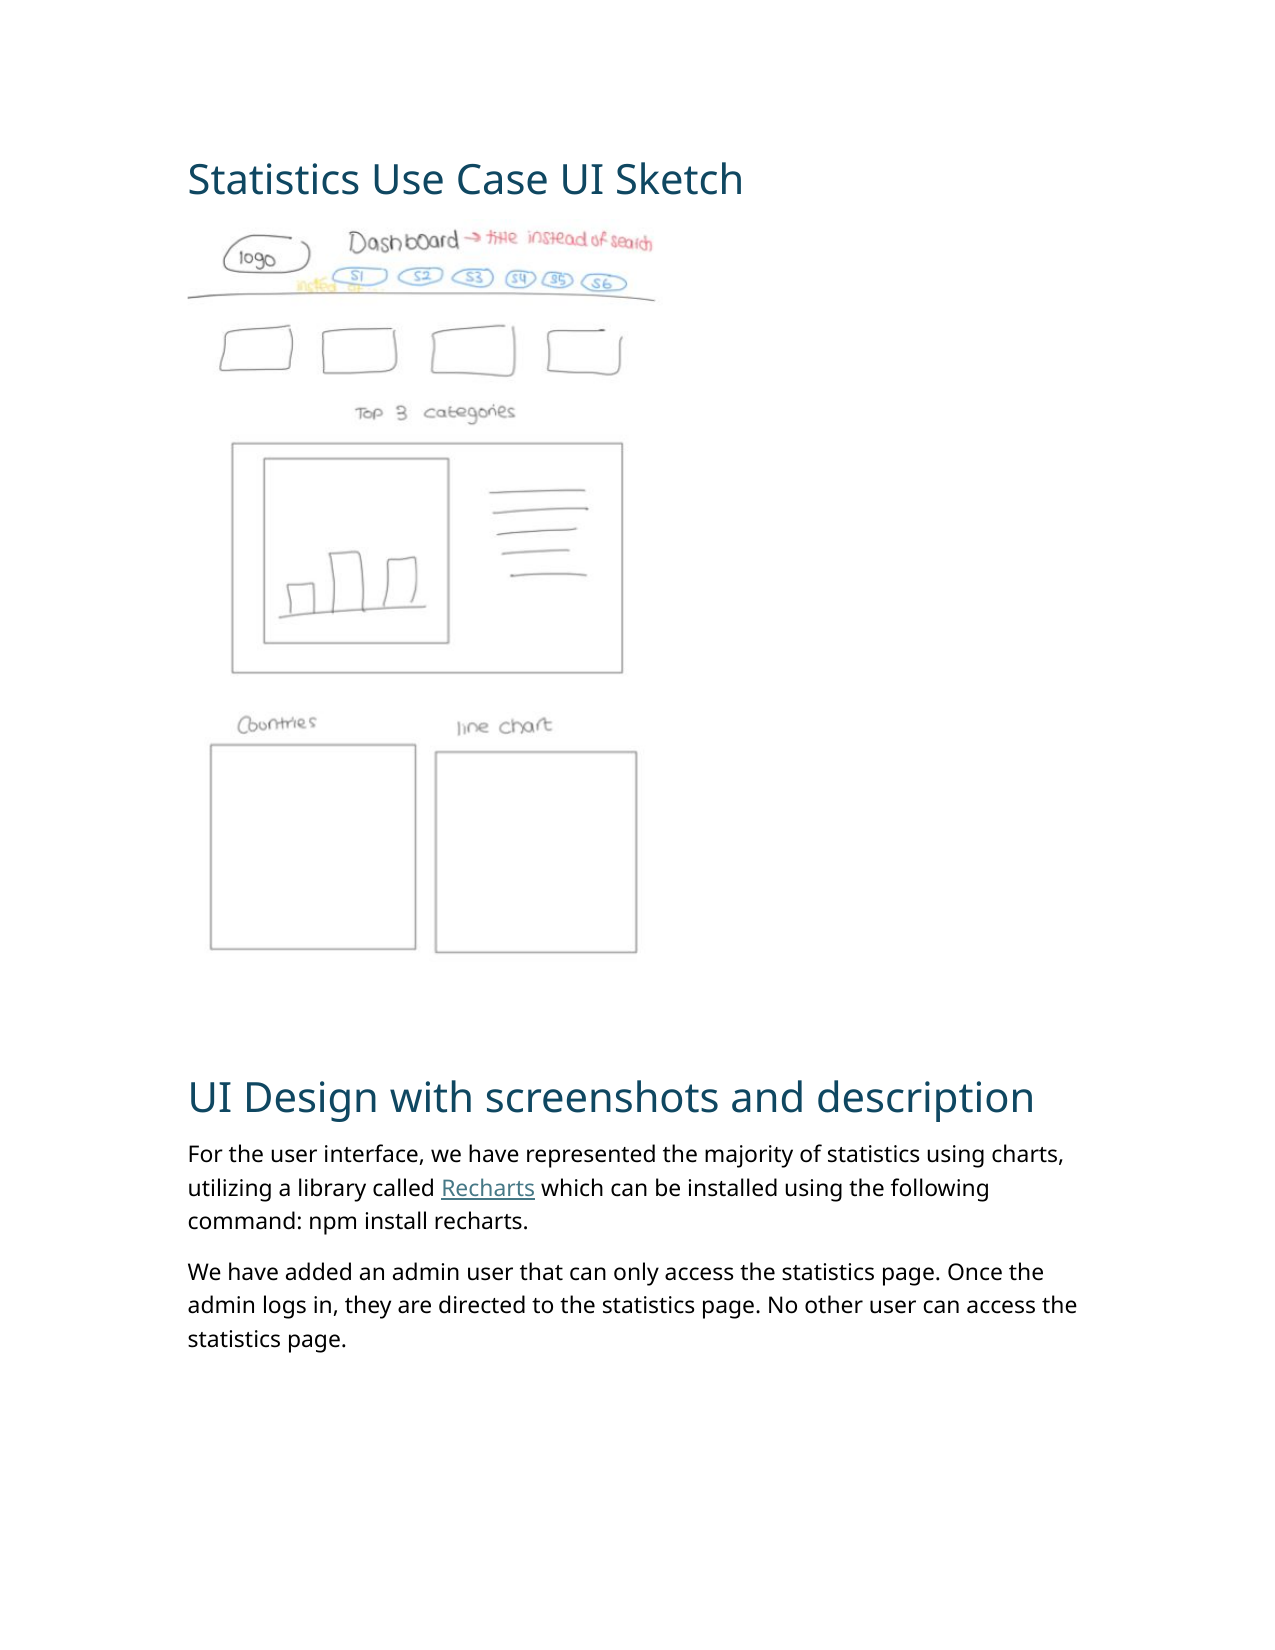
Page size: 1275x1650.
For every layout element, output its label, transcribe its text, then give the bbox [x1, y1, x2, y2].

subtitle UI Design with screenshots and description [187, 1068, 1087, 1125]
text We have added an admin user that can only access the statistics page. Once the admin logs in, they are directed to the statistics page. No other user can access the statistics page. [187, 1256, 1087, 1354]
text For the user interface, we have represented the majority of statistics using charts, utilizing a library called Recharts which can be installed using the following command: npm install recharts. [187, 1138, 1087, 1237]
picture [187, 219, 708, 975]
subtitle Statistics Use Case UI Sketch [187, 150, 1087, 207]
